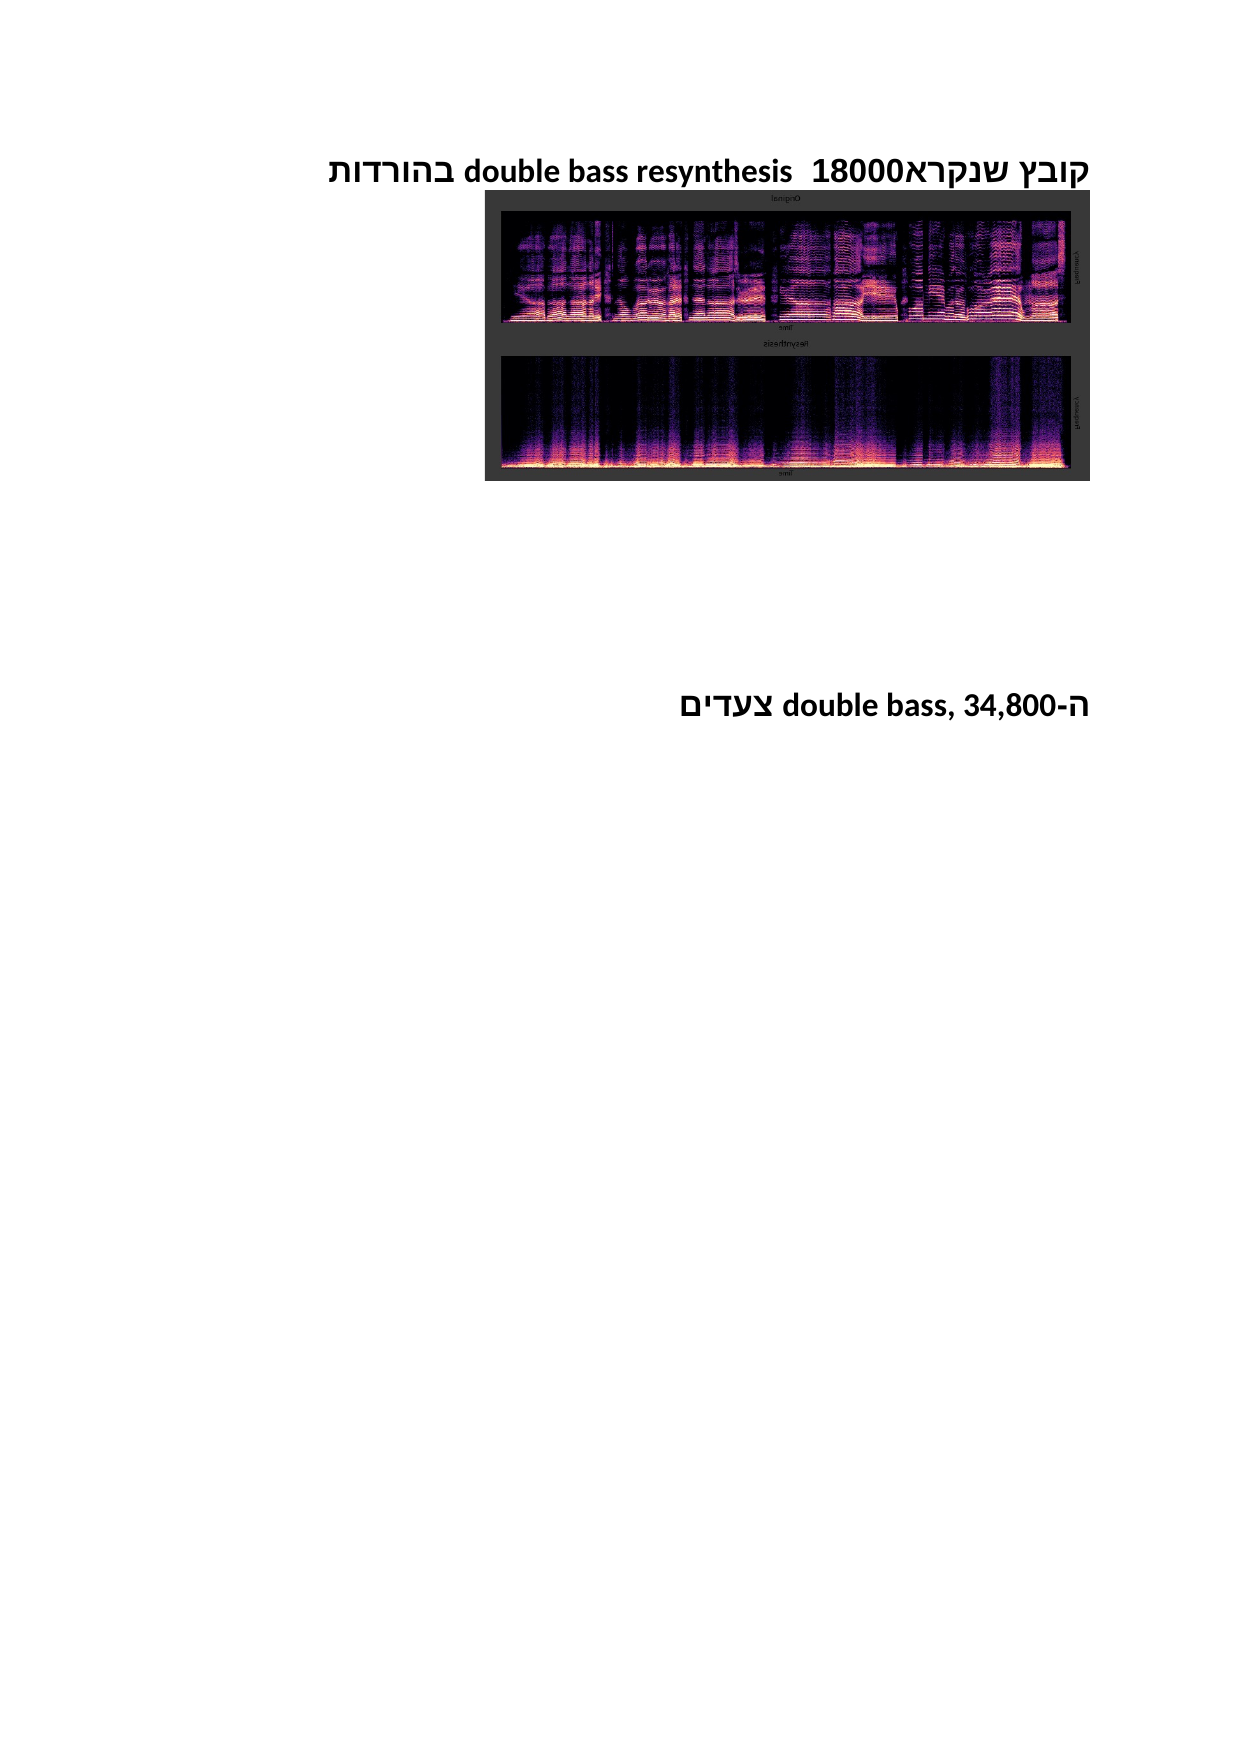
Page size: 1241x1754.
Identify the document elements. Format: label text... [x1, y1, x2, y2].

text ה-double bass, 34,800 צעדים [150, 684, 1090, 725]
picture [484, 190, 1090, 481]
